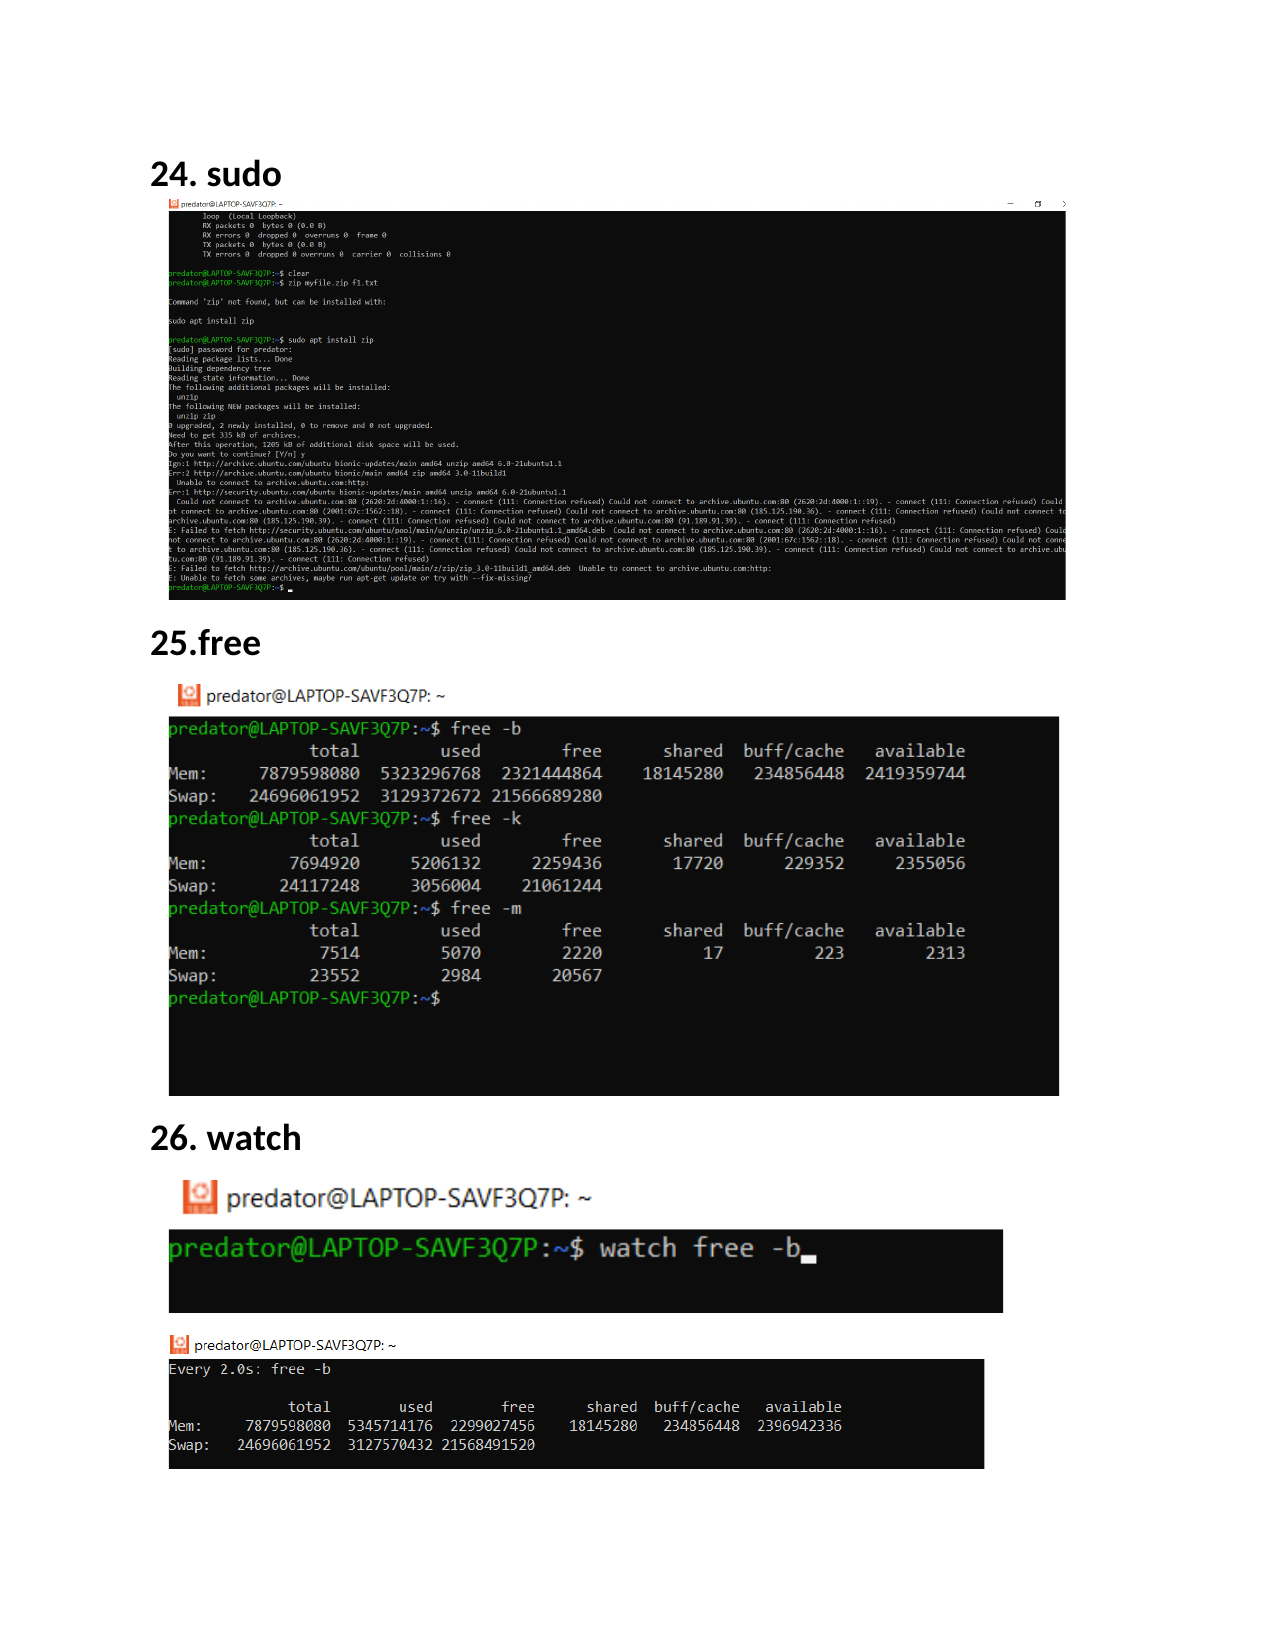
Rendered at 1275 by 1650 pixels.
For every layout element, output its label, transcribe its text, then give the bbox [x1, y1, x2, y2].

text 24. sudo [150, 150, 1125, 600]
text 25.free [150, 618, 1125, 664]
text 26. watch [150, 1114, 1125, 1160]
